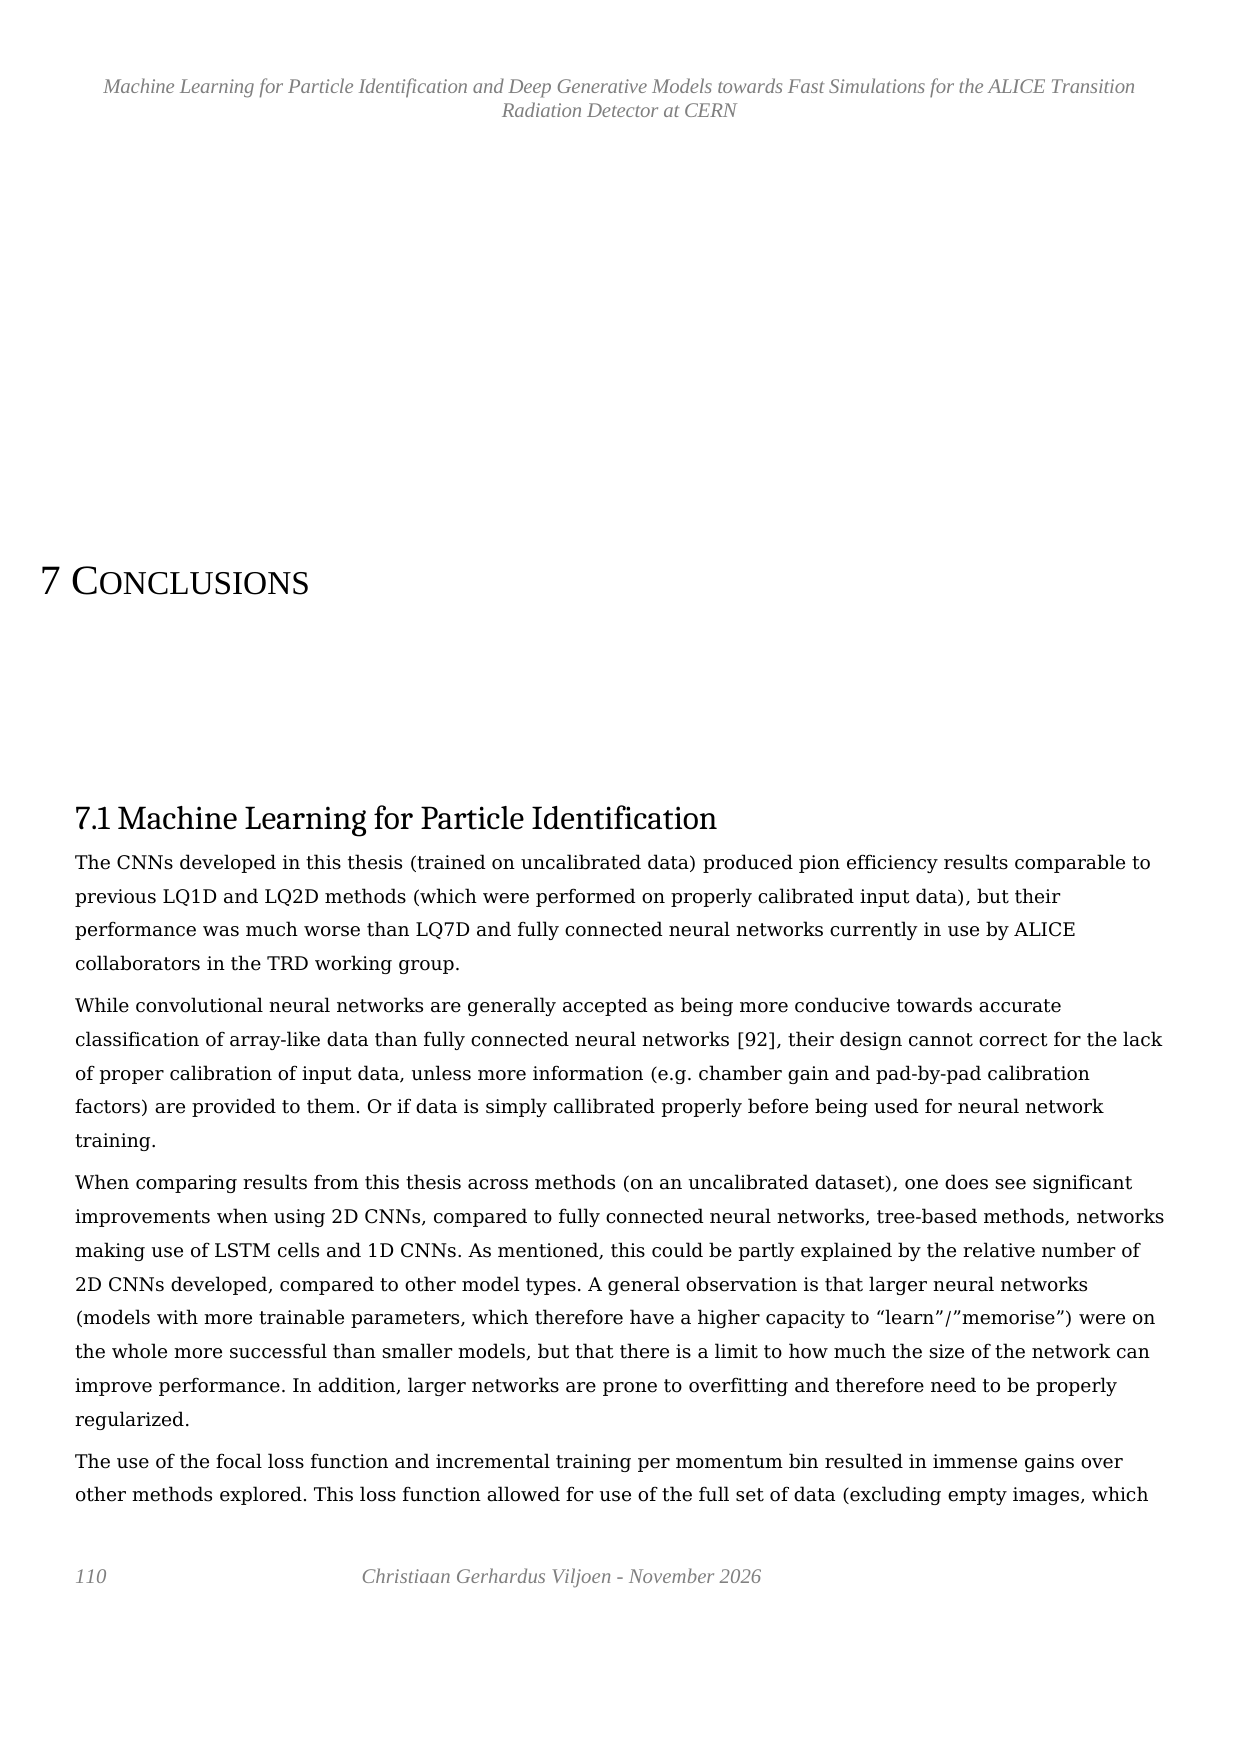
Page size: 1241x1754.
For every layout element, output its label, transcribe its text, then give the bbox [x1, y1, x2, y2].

text While convolutional neural networks are generally accepted as being more conducive towards accurate classification of array-like data than fully connected neural networks , their design cannot correct for the lack of proper calibration of input data, unless more information (e.g. chamber gain and pad-by-pad calibration factors) are provided to them. Or if data is simply callibrated properly before being used for neural network training. [75, 994, 1165, 1151]
text When comparing results from this thesis across methods (on an uncalibrated dataset), one does see significant improvements when using 2D CNNs, compared to fully connected neural networks, tree-based methods, networks making use of LSTM cells and 1D CNNs. As mentioned, this could be partly explained by the relative number of 2D CNNs developed, compared to other model types. A general observation is that larger neural networks (models with more trainable parameters, which therefore have a higher capacity to “learn”/”memorise”) were on the whole more successful than smaller models, but that there is a limit to how much the size of the network can improve performance. In addition, larger networks are prone to overfitting and therefore need to be properly regularized. [75, 1171, 1165, 1430]
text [75, 1449, 1165, 1506]
text The CNNs developed in this thesis (trained on uncalibrated data) produced pion efficiency results comparable to previous LQ1D and LQ2D methods (which were performed on properly calibrated input data), but their performance was much worse than LQ7D and fully connected neural networks currently in use by ALICE collaborators in the TRD working group. [75, 851, 1165, 974]
subtitle Conclusions [39, 556, 1165, 603]
subtitle Machine Learning for Particle Identification [75, 800, 1165, 838]
